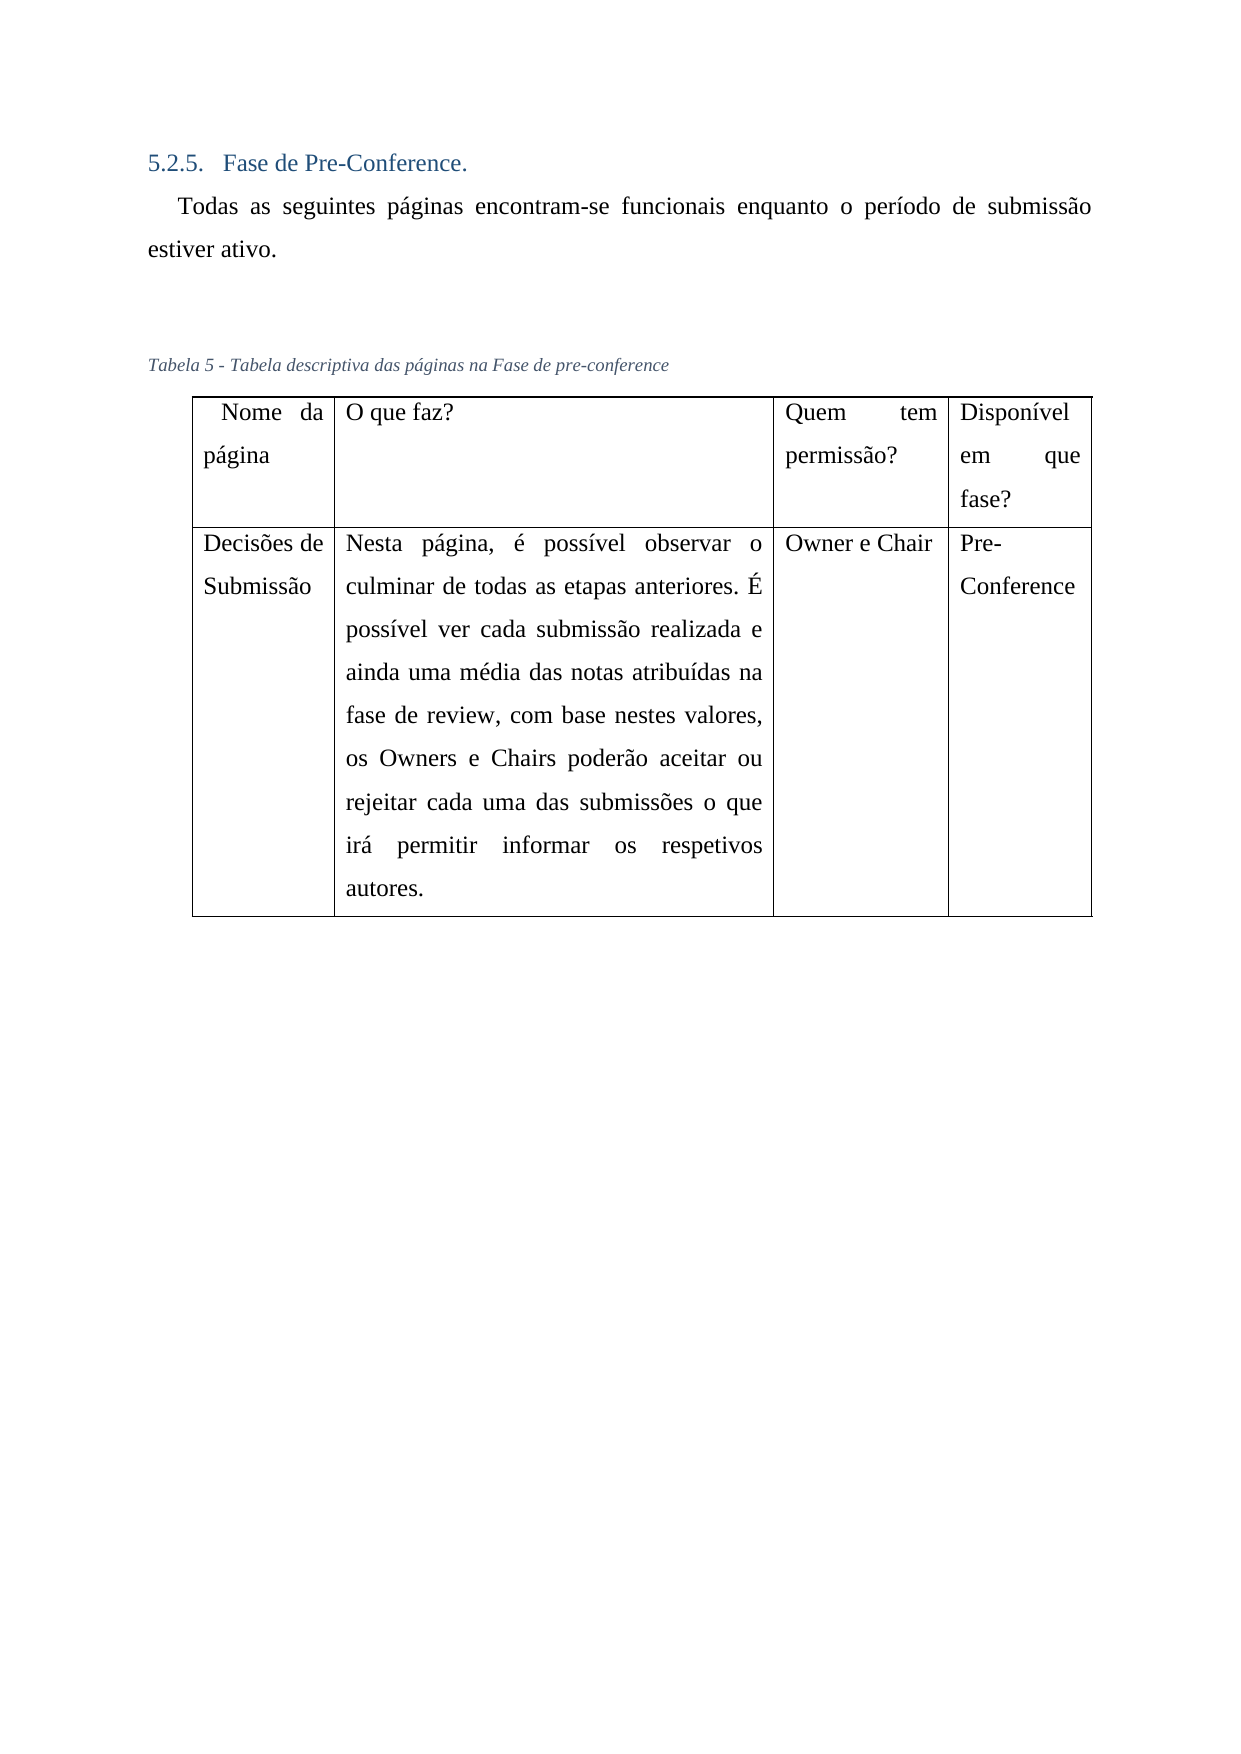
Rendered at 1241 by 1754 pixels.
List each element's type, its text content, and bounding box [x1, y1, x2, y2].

table_cell Owner e Chair [774, 528, 948, 916]
table_cell Decisões de Submissão [193, 528, 334, 916]
table_cell Nesta página, é possível observar o culminar de todas as etapas anteriores. É possível ver cada submissão realizada e ainda uma média das notas atribuídas na fase de review, com base nestes valores, os Owners e Chairs poderão aceitar ou rejeitar cada uma das submissões o que irá permitir informar os respetivos autores. [335, 528, 773, 916]
table_header Quem tem permissão? [774, 398, 948, 527]
text Todas as seguintes páginas encontram-se funcionais enquanto o período de submissão estiver ativo. [148, 191, 1092, 263]
table_header Disponível em que fase? [949, 398, 1091, 527]
table_header Nome da página [193, 398, 334, 527]
text Tabela 5 - Tabela descriptiva das páginas na Fase de pre-conference [148, 353, 1092, 375]
table_header O que faz? [335, 398, 773, 527]
subtitle Fase de Pre-Conference. [148, 148, 1092, 176]
table_cell Pre-Conference [949, 528, 1091, 916]
